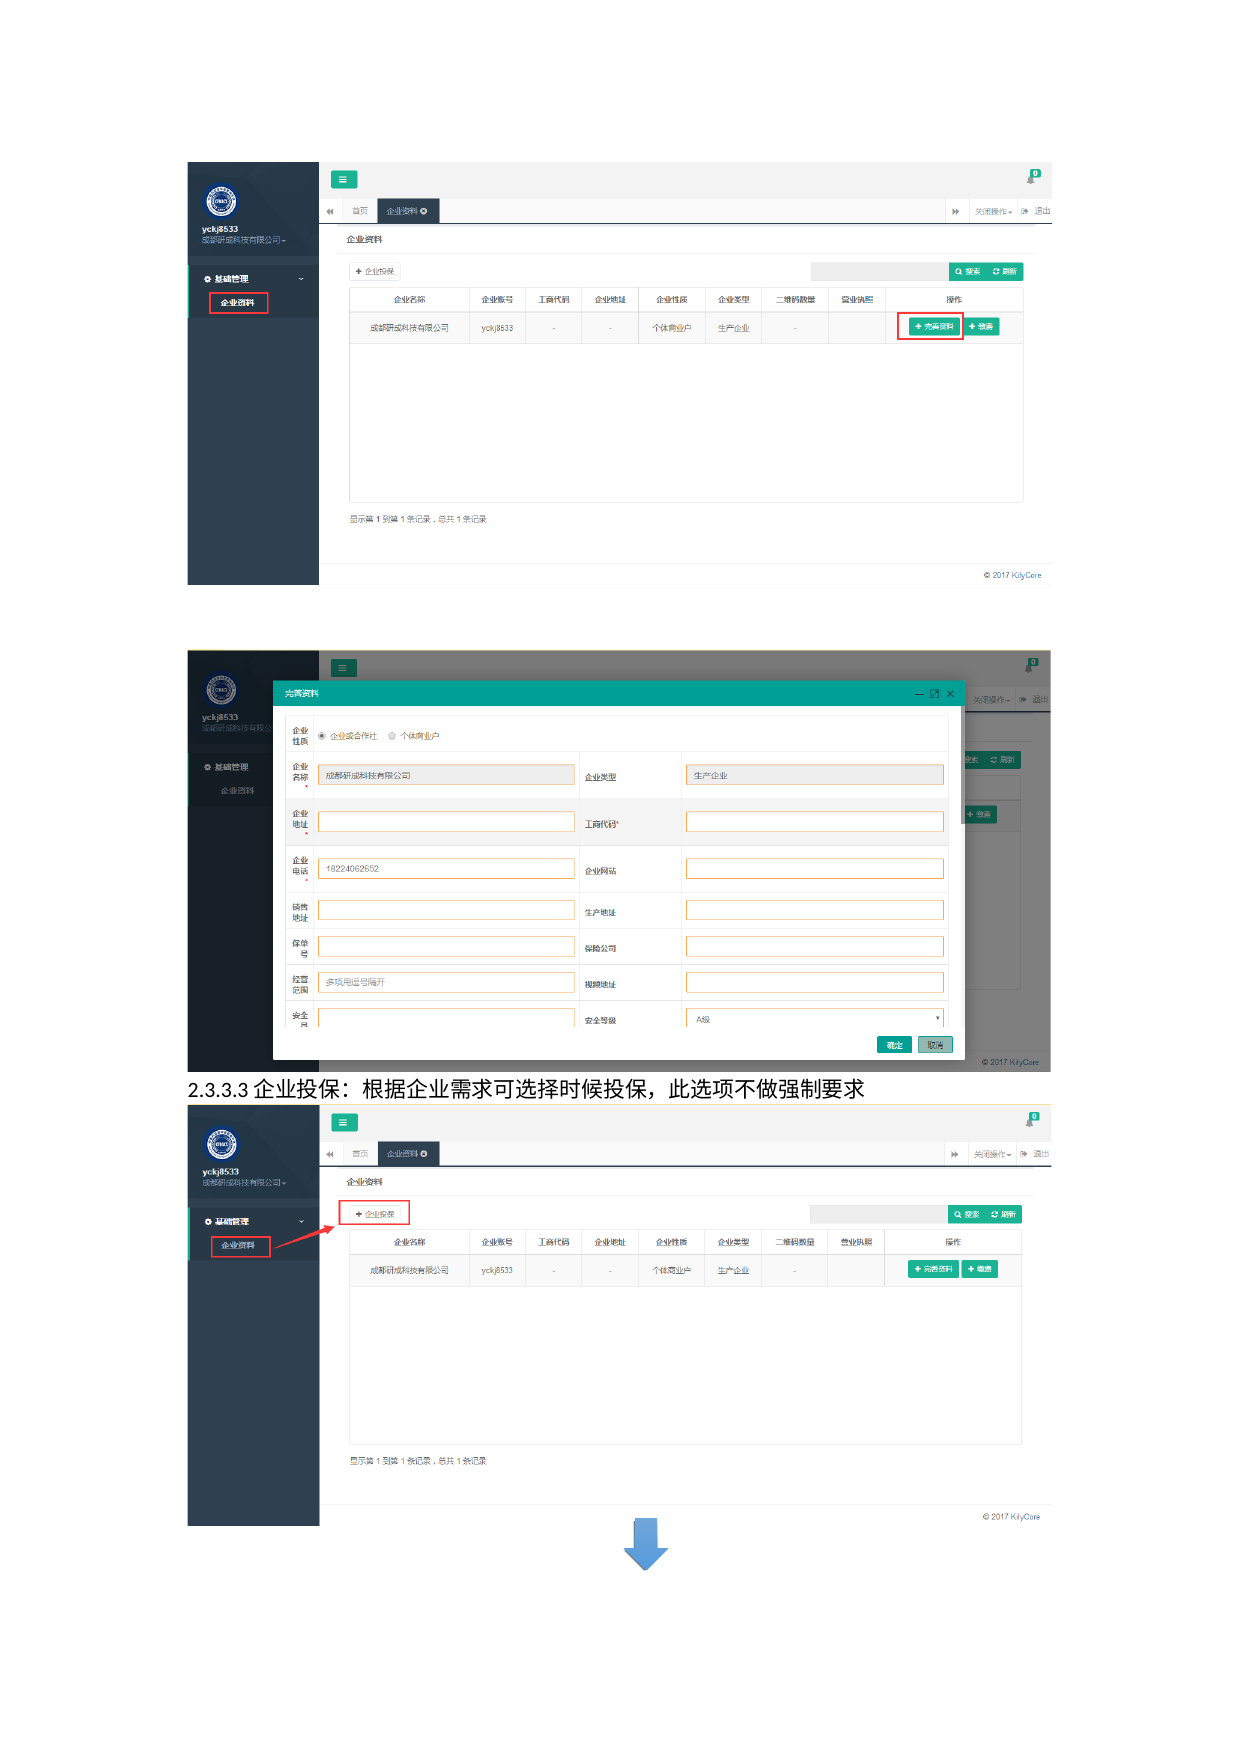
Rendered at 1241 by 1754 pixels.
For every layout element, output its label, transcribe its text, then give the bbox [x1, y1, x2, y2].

picture [187, 1104, 1052, 1526]
picture [187, 162, 1052, 585]
list 2.3.3.3企业投保：根据企业需求可选择时候投保，此选项不做强制要求 [187, 1072, 1053, 1104]
picture [187, 649, 1051, 1072]
